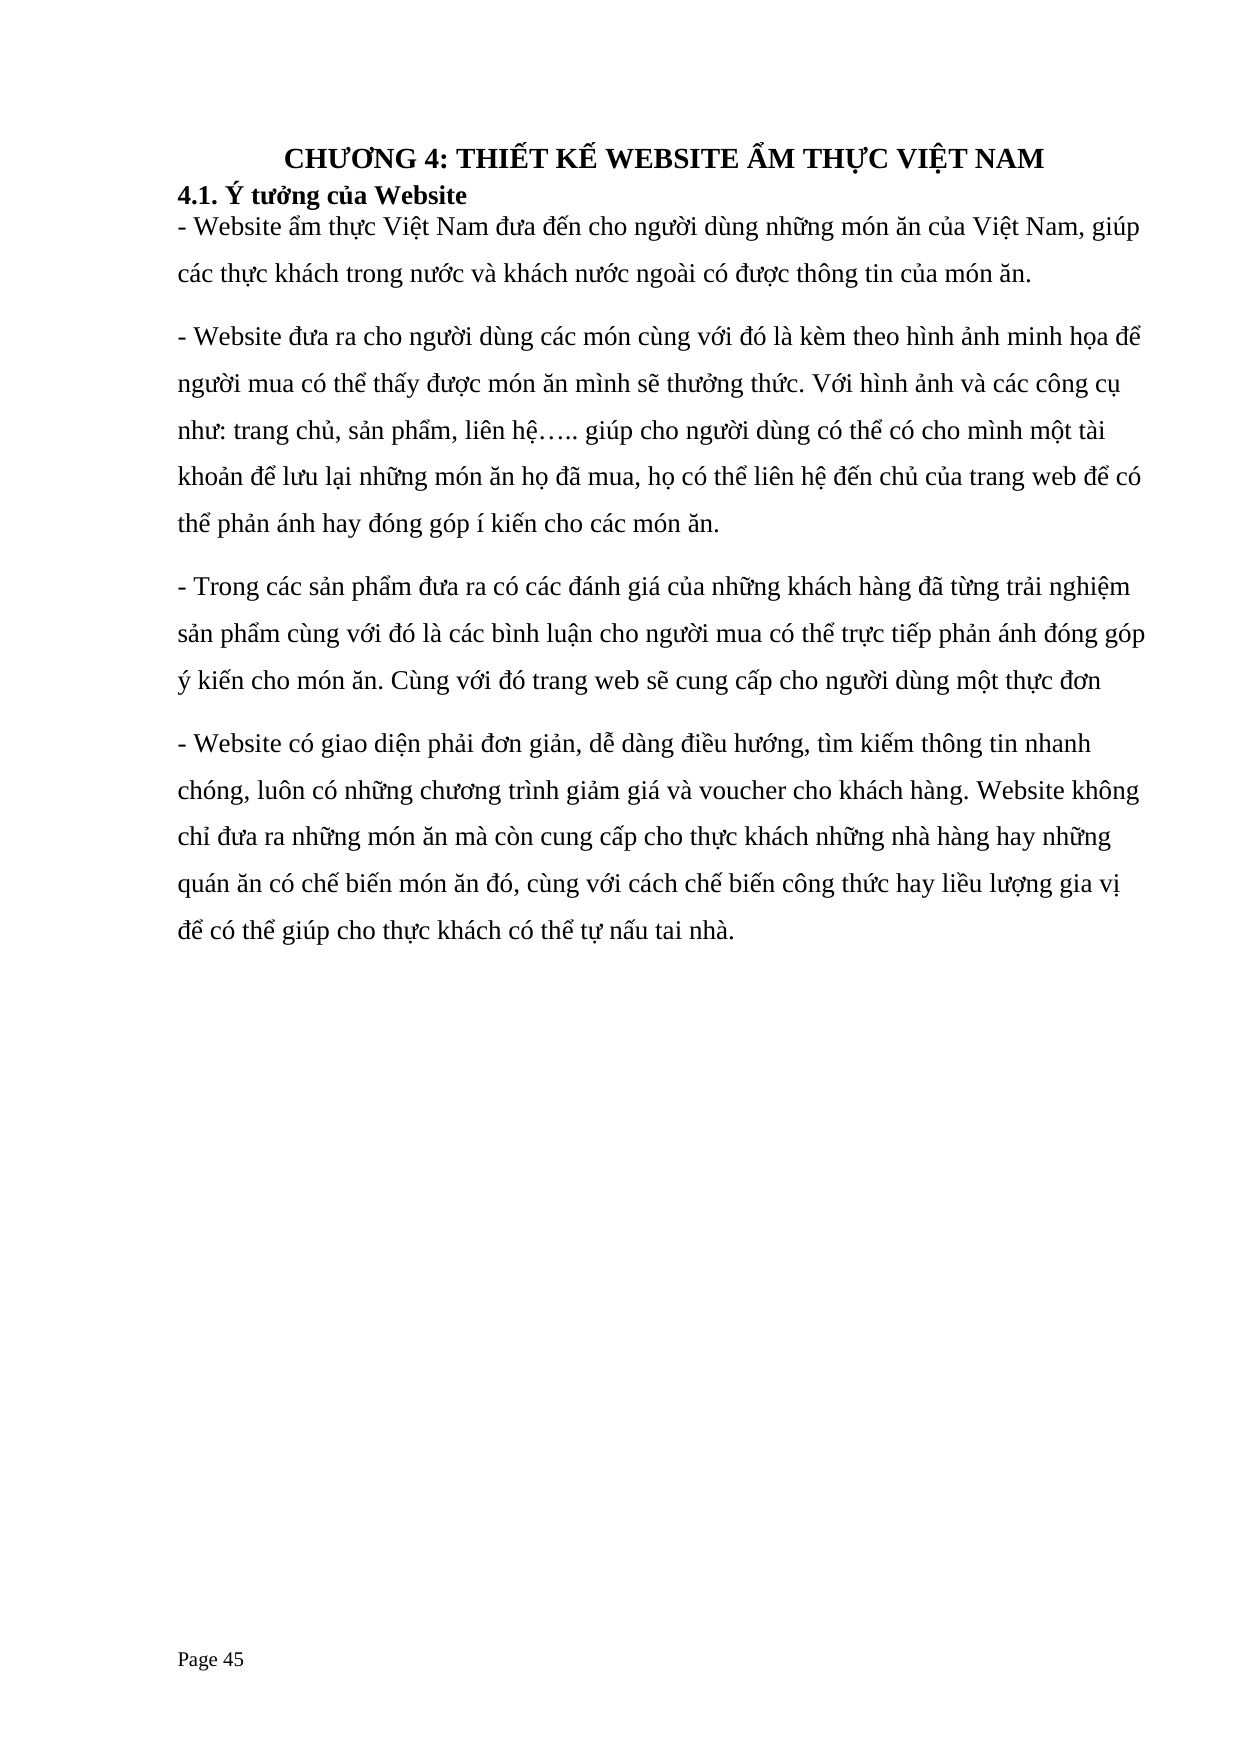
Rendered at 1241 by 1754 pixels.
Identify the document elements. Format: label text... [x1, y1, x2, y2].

text - Website có giao diện phải đơn giản, dễ dàng điều hướng, tìm kiếm thông tin nhanh chóng, luôn có những chương trình giảm giá và voucher cho khách hàng. Website không chỉ đưa ra những món ăn mà còn cung cấp cho thực khách những nhà hàng hay những quán ăn có chế biến món ăn đó, cùng với cách chế biến công thức hay liều lượng gia vị để có thể giúp cho thực khách có thể tự nấu tai nhà. [177, 727, 1152, 945]
text - Website đưa ra cho người dùng các món cùng với đó là kèm theo hình ảnh minh họa để người mua có thể thấy được món ăn mình sẽ thưởng thức. Với hình ảnh và các công cụ như: trang chủ, sản phẩm, liên hệ….. giúp cho người dùng có thể có cho mình một tài khoản để lưu lại những món ăn họ đã mua, họ có thể liên hệ đến chủ của trang web để có thể phản ánh hay đóng góp í kiến cho các món ăn. [177, 320, 1152, 538]
subtitle 4.1. Ý tưởng của Website [177, 179, 1152, 210]
text - Website ẩm thực Việt Nam đưa đến cho người dùng những món ăn của Việt Nam, giúp các thực khách trong nước và khách nước ngoài có được thông tin của món ăn. [177, 210, 1152, 288]
subtitle CHƯƠNG 4: THIẾT KẾ WEBSITE ẨM THỰC VIỆT NAM [177, 142, 1152, 175]
text - Trong các sản phẩm đưa ra có các đánh giá của những khách hàng đã từng trải nghiệm sản phẩm cùng với đó là các bình luận cho người mua có thể trực tiếp phản ánh đóng góp ý kiến cho món ăn. Cùng với đó trang web sẽ cung cấp cho người dùng một thực đơn [177, 570, 1152, 695]
